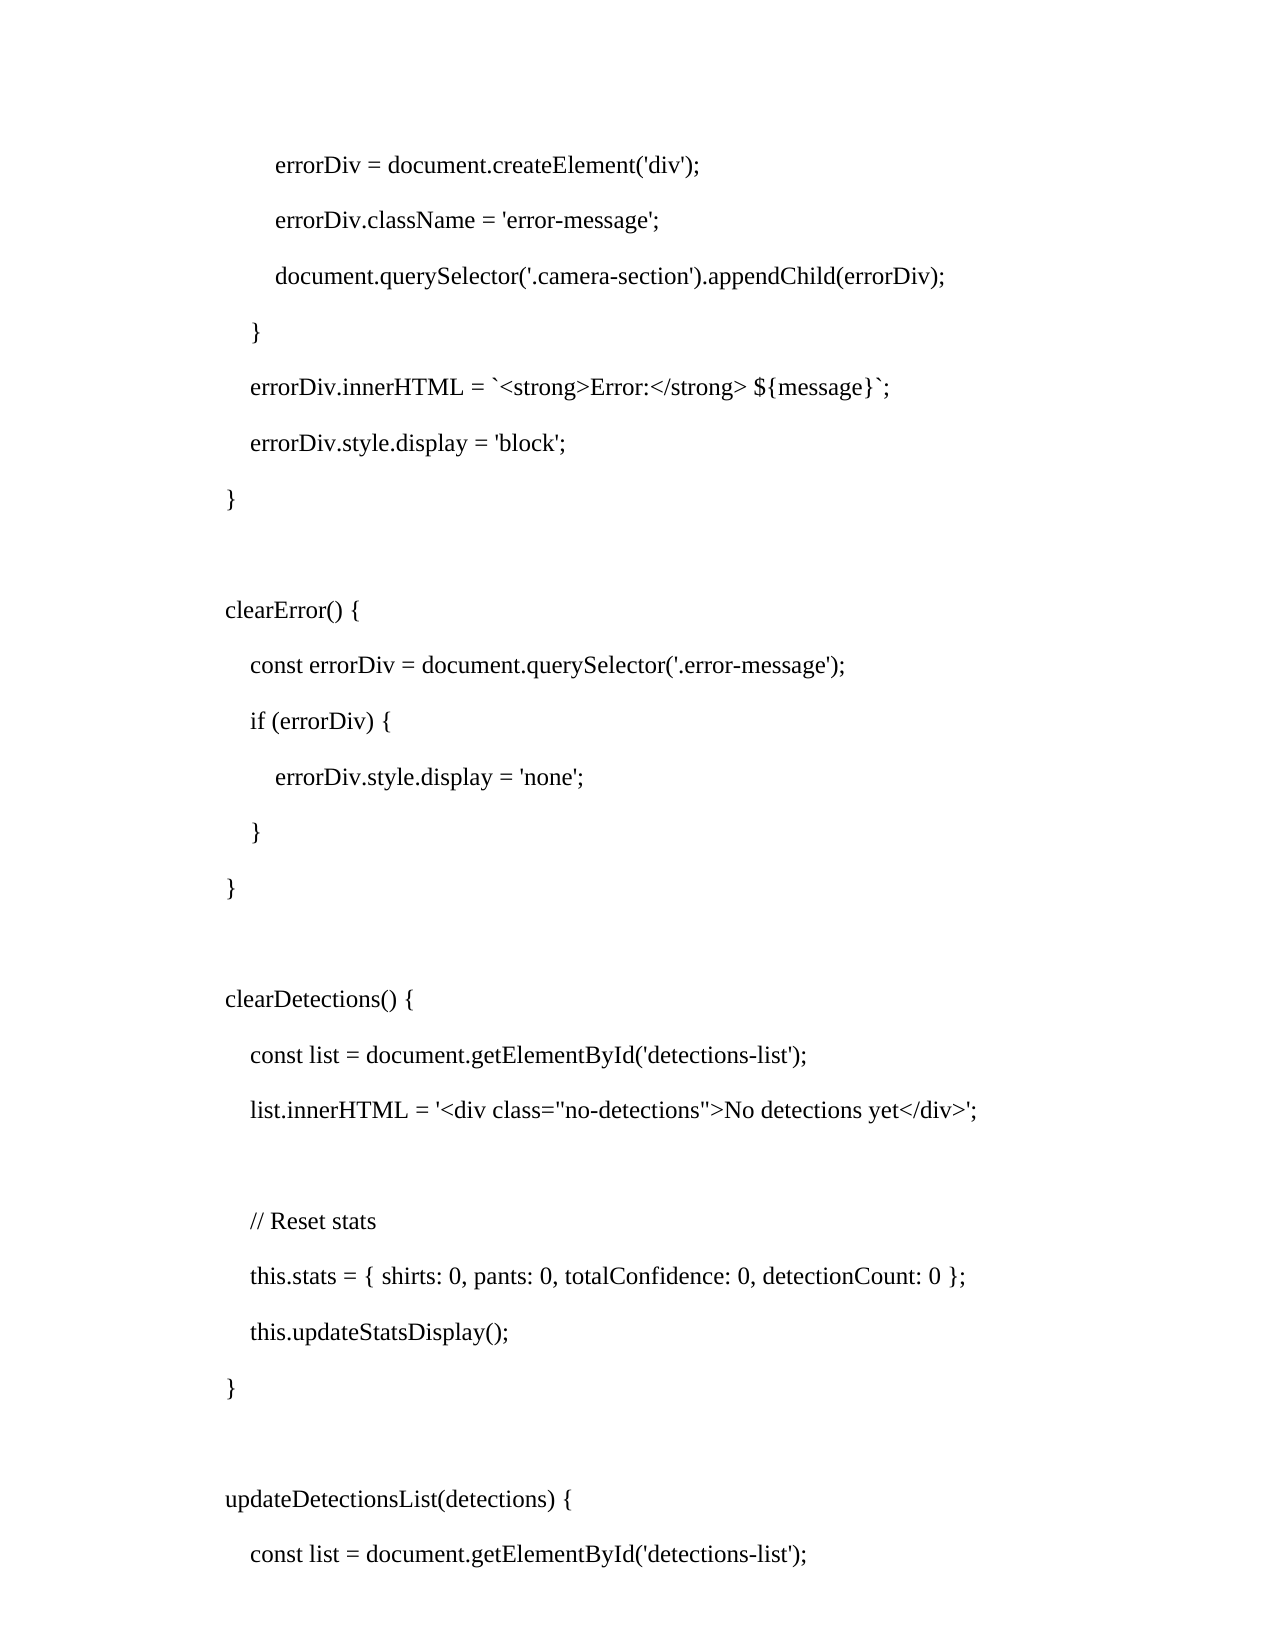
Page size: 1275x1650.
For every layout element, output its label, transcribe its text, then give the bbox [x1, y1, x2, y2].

text this.stats = { shirts: 0, pants: 0, totalConfidence: 0, detectionCount: 0 }; [150, 1261, 1125, 1290]
text } [150, 873, 1125, 902]
text document.querySelector('.camera-section').appendChild(errorDiv); [150, 261, 1125, 290]
text } [150, 484, 1125, 512]
text this.updateStatsDisplay(); [150, 1317, 1125, 1346]
text errorDiv.style.display = 'none'; [150, 762, 1125, 791]
text } [150, 817, 1125, 846]
text } [150, 1373, 1125, 1401]
text const errorDiv = document.querySelector('.error-message'); [150, 651, 1125, 679]
text // Reset stats [150, 1206, 1125, 1234]
text } [150, 317, 1125, 346]
text updateDetectionsList(detections) { [150, 1484, 1125, 1513]
text errorDiv.className = 'error-message'; [150, 206, 1125, 234]
text const list = document.getElementById('detections-list'); [150, 1040, 1125, 1069]
text list.innerHTML = '<div class="no-detections">No detections yet</div>'; [150, 1096, 1125, 1124]
text errorDiv.innerHTML = `<strong>Error:</strong> ${message}`; [150, 372, 1125, 401]
text clearError() { [150, 595, 1125, 624]
text if (errorDiv) { [150, 706, 1125, 735]
text errorDiv = document.createElement('div'); [150, 150, 1125, 179]
text const list = document.getElementById('detections-list'); [150, 1539, 1125, 1568]
text errorDiv.style.display = 'block'; [150, 428, 1125, 457]
text clearDetections() { [150, 984, 1125, 1013]
